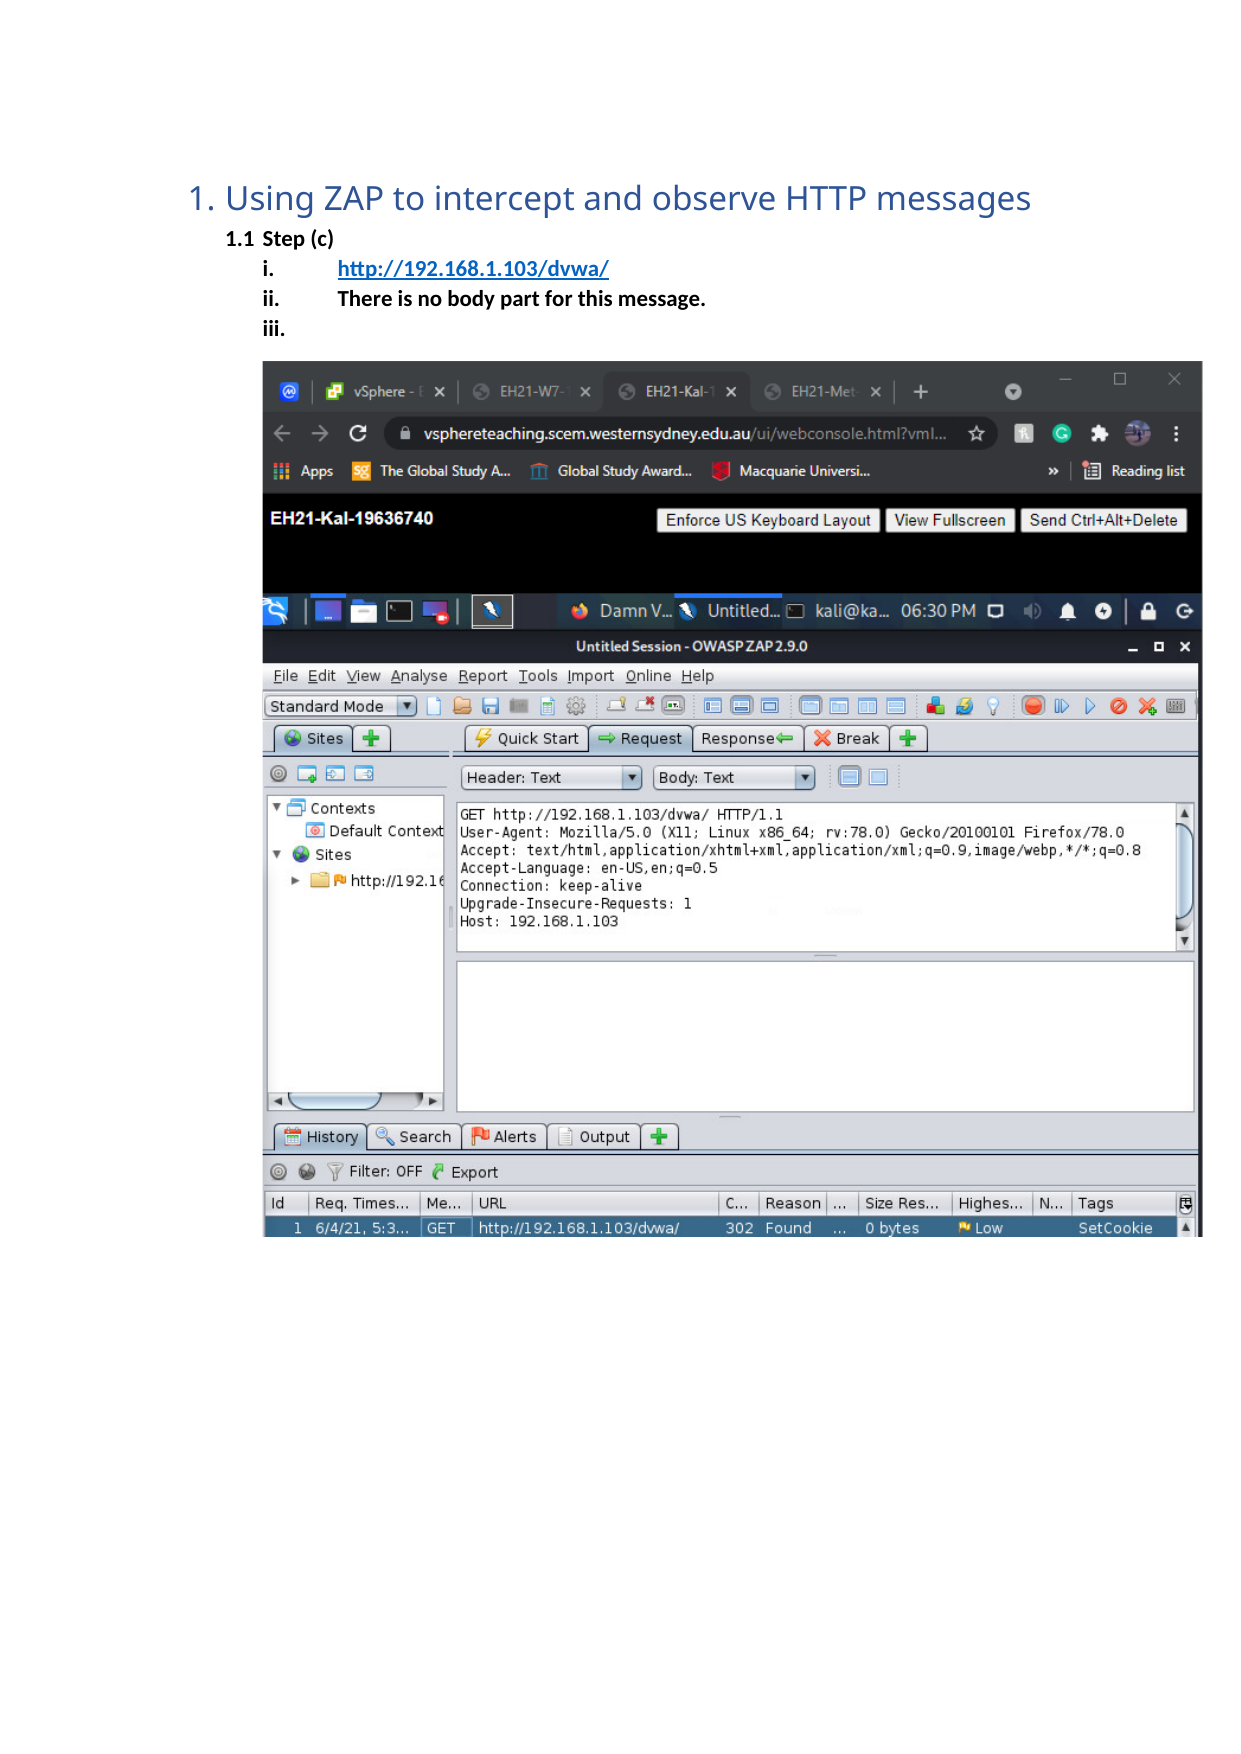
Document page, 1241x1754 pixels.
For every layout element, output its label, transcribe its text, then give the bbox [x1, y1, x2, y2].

subtitle Using ZAP to intercept and observe HTTP messages [187, 175, 1090, 220]
list http://192.168.1.103/dvwa/ [262, 254, 1090, 282]
picture [262, 361, 1203, 1237]
list There is no body part for this message. [262, 284, 1090, 312]
list Step (c) [225, 224, 1090, 252]
